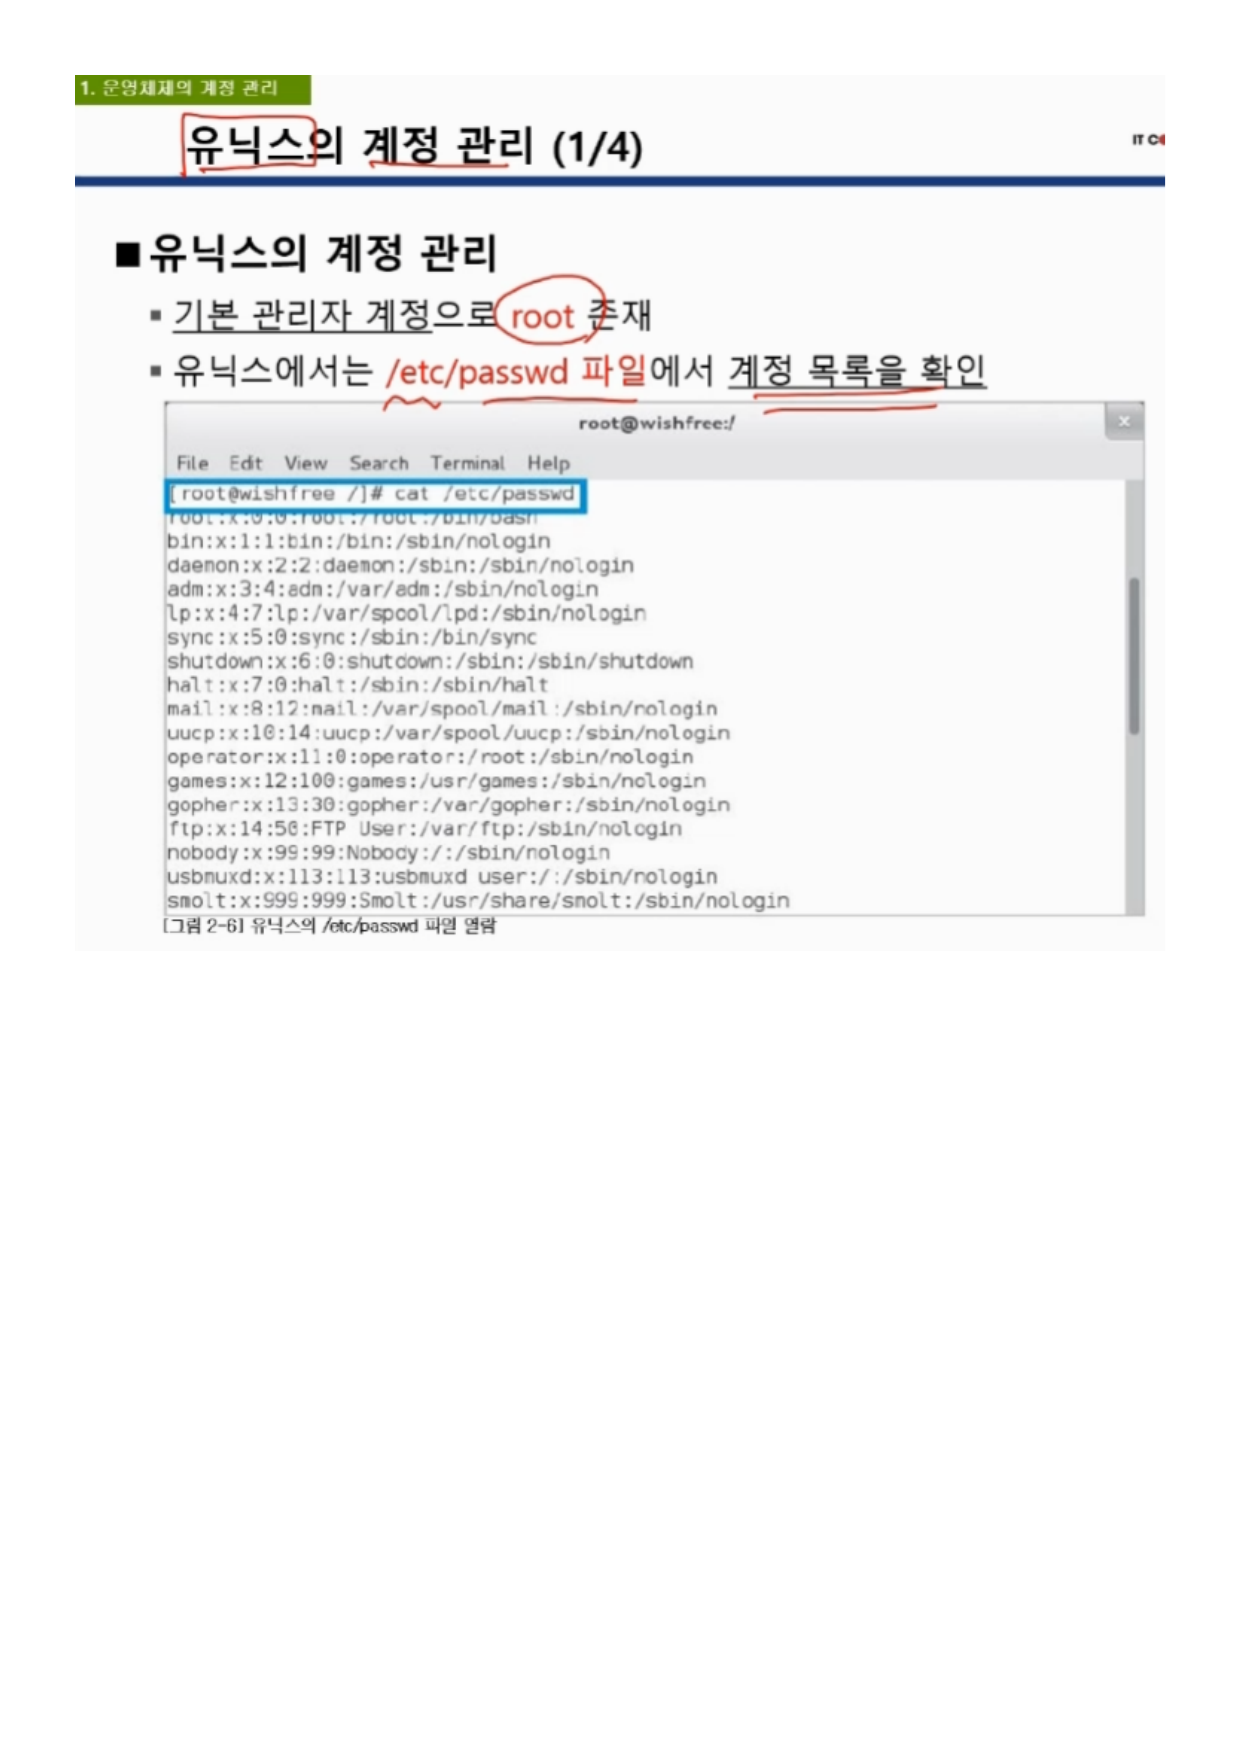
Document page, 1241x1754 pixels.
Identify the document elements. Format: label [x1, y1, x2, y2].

picture [75, 75, 1166, 951]
